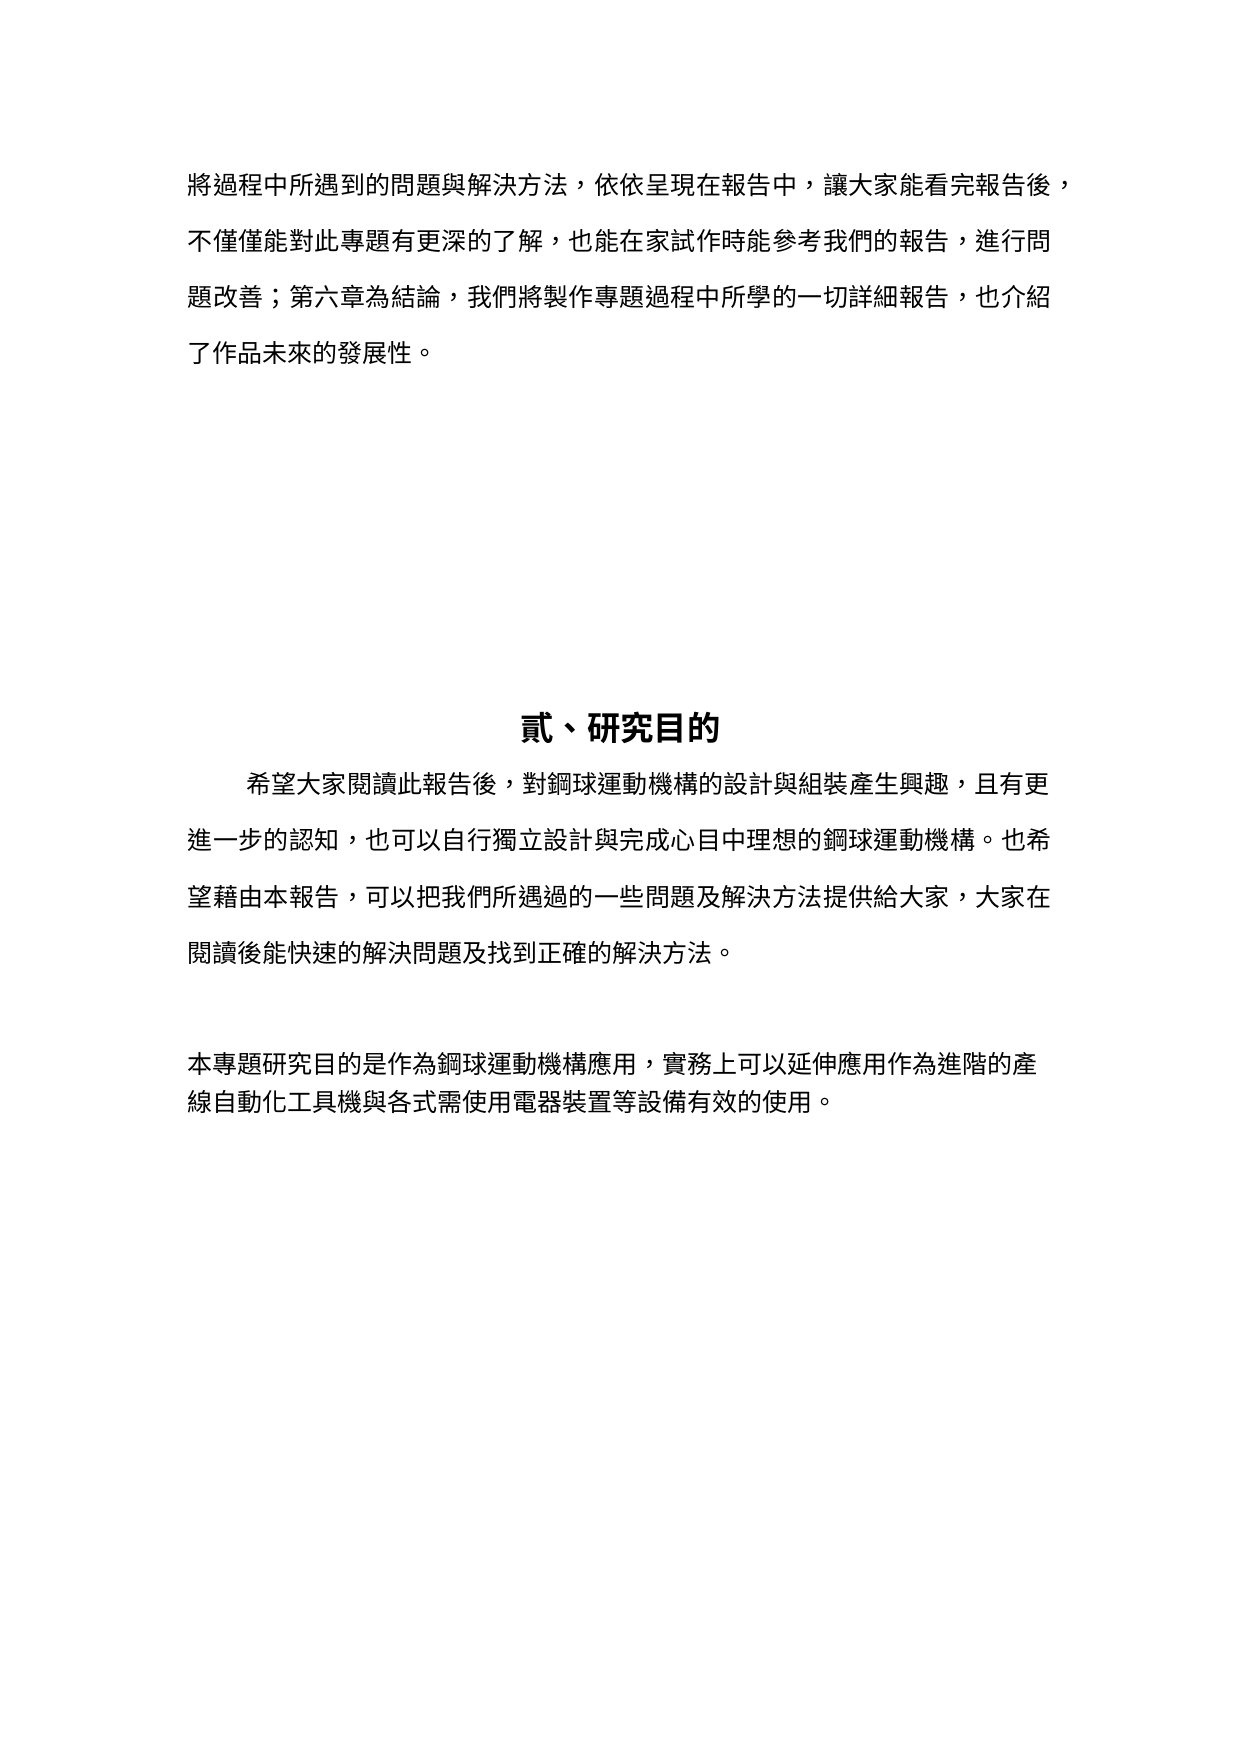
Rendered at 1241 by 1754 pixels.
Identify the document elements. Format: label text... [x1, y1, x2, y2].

text 希望大家閱讀此報告後，對鋼球運動機構的設計與組裝產生興趣，且有更進一步的認知，也可以自行獨立設計與完成心目中理想的鋼球運動機構。也希望藉由本報告，可以把我們所遇過的一些問題及解決方法提供給大家，大家在閱讀後能快速的解決問題及找到正確的解決方法。 [187, 764, 1053, 970]
text 本專題研究目的是作為鋼球運動機構應用，實務上可以延伸應用作為進階的產線自動化工具機與各式需使用電器裝置等設備有效的使用。 [187, 1044, 1053, 1119]
text 貳、研究目的 [187, 689, 1053, 764]
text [187, 164, 1053, 371]
